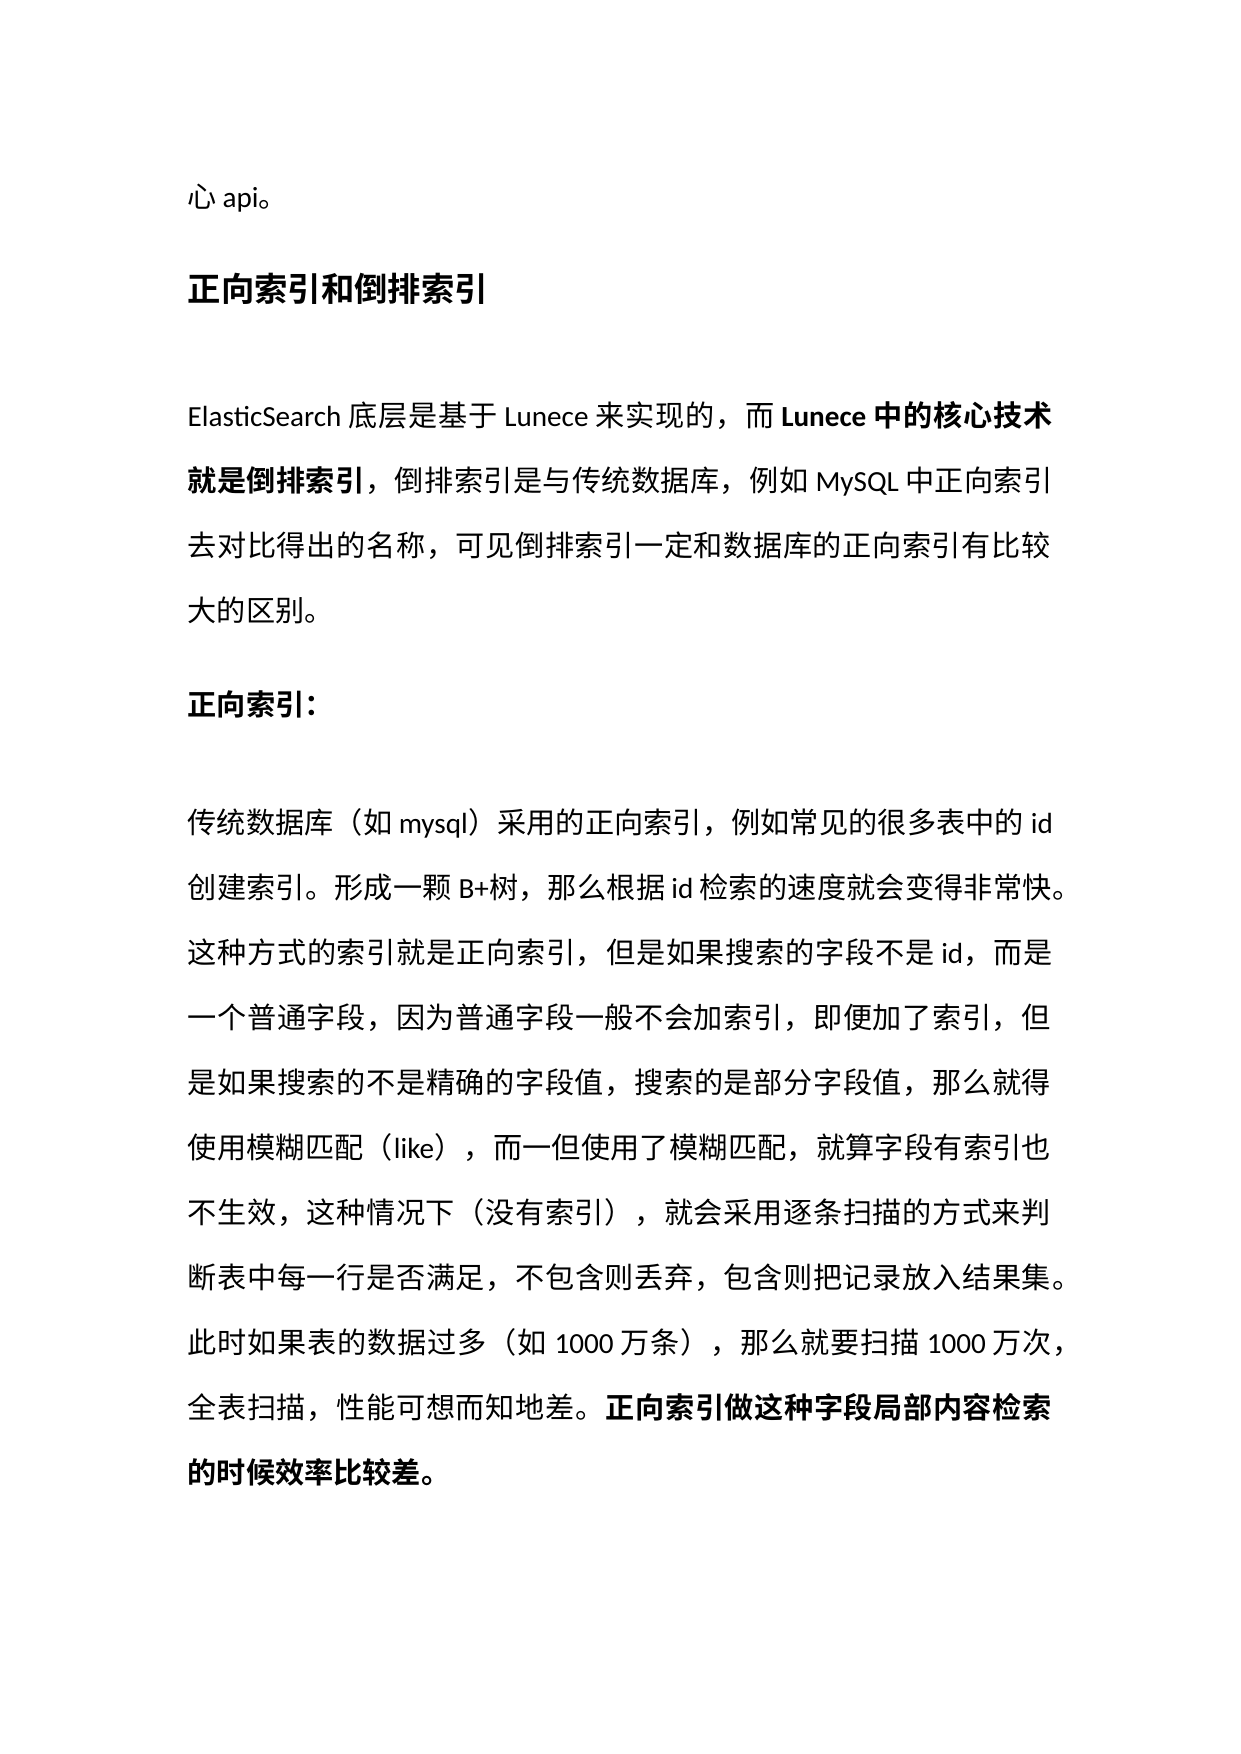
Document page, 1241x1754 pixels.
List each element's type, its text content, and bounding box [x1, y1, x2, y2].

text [187, 162, 1053, 227]
subtitle 正向索引： [187, 670, 1053, 735]
text ElasticSearch底层是基于Lunece来实现的，而Lunece中的核心技术就是倒排索引，倒排索引是与传统数据库，例如MySQL中正向索引去对比得出的名称，可见倒排索引一定和数据库的正向索引有比较大的区别。 [187, 381, 1053, 641]
text 传统数据库（如mysql）采用的正向索引，例如常见的很多表中的id创建索引。形成一颗B+树，那么根据id检索的速度就会变得非常快。这种方式的索引就是正向索引，但是如果搜索的字段不是id，而是一个普通字段，因为普通字段一般不会加索引，即便加了索引，但是如果搜索的不是精确的字段值，搜索的是部分字段值，那么就得使用模糊匹配（like），而一但使用了模糊匹配，就算字段有索引也不生效，这种情况下（没有索引），就会采用逐条扫描的方式来判断表中每一行是否满足，不包含则丢弃，包含则把记录放入结果集。此时如果表的数据过多（如1000万条），那么就要扫描1000万次，全表扫描，性能可想而知地差。正向索引做这种字段局部内容检索的时候效率比较差。 [187, 788, 1053, 1503]
subtitle 正向索引和倒排索引 [187, 254, 1053, 319]
